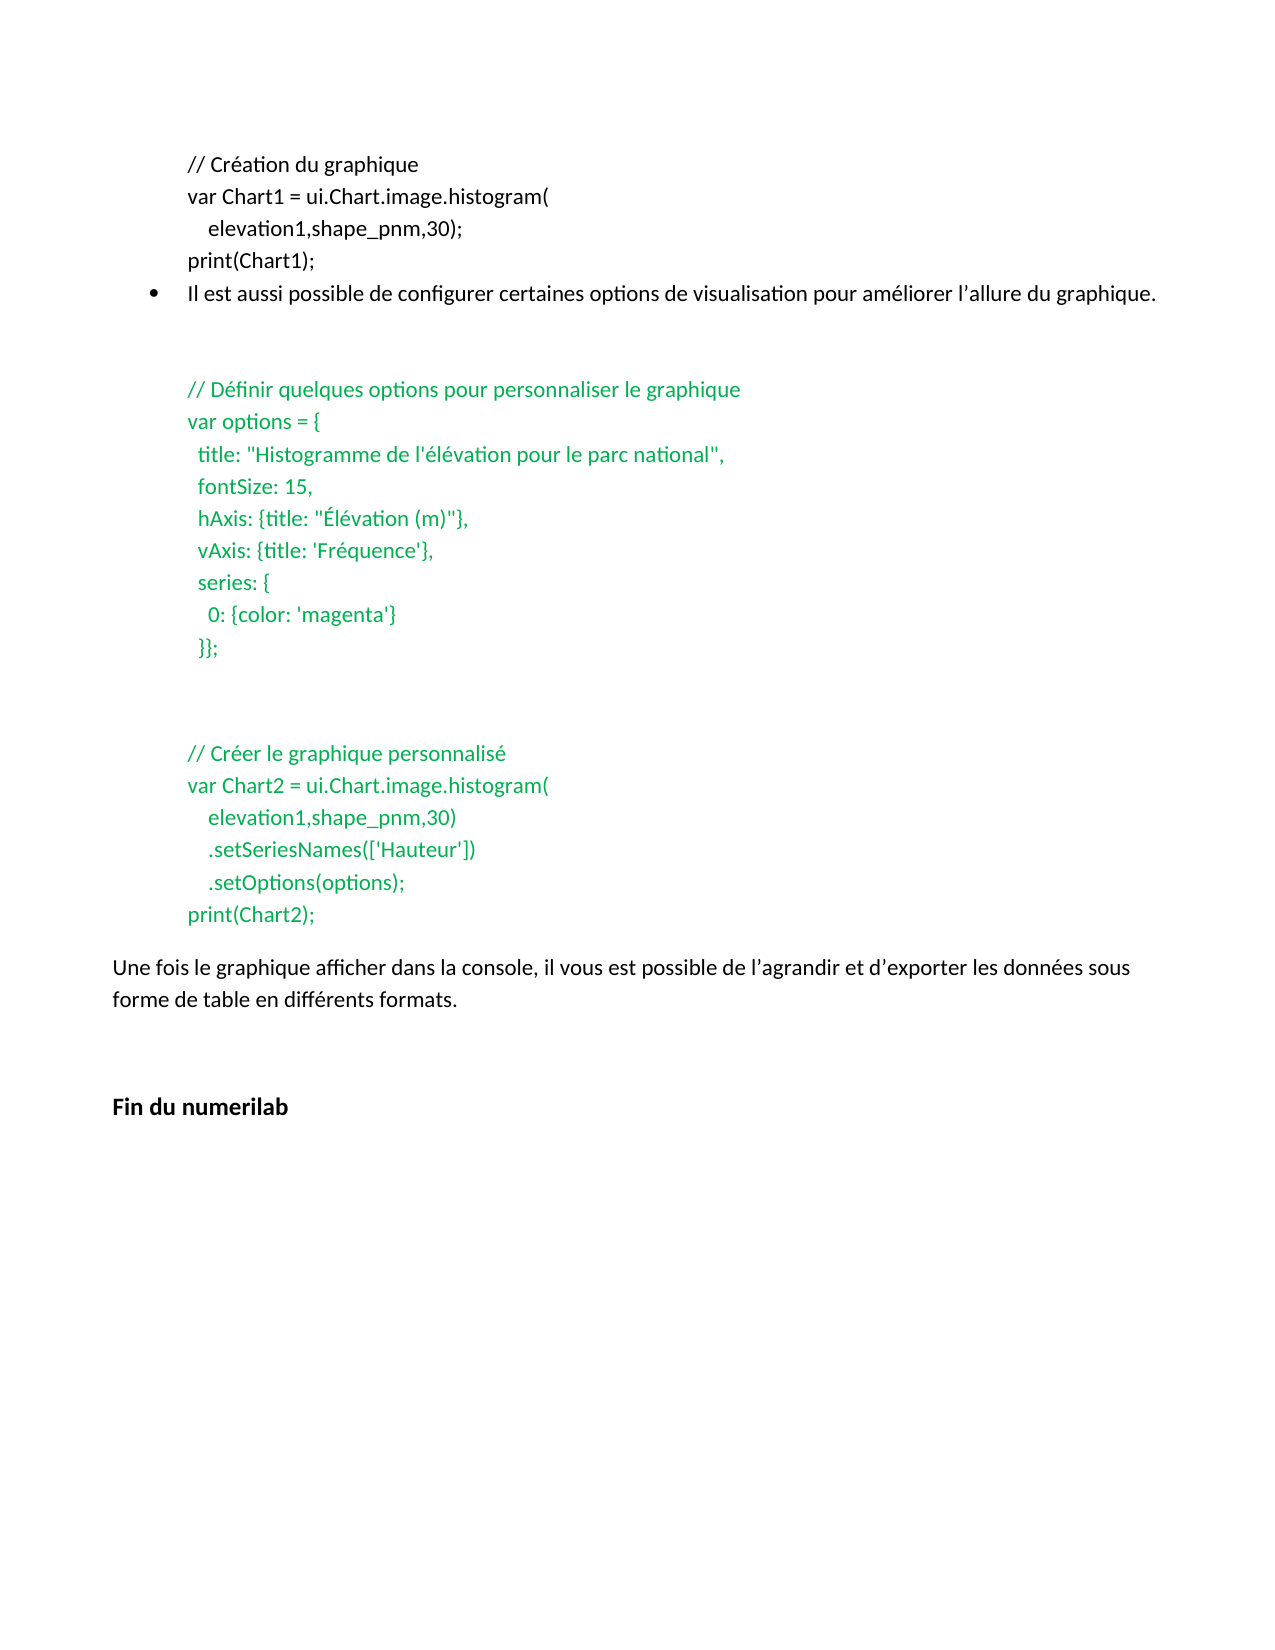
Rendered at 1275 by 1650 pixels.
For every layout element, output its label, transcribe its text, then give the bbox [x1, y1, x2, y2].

list // Créer le graphique personnalisé var Chart2 = ui.Chart.image.histogram( elevation1,shape_pnm,30) .setSeriesNames(['Hauteur']) .setOptions(options); [187, 739, 1162, 896]
list print(Chart2); [187, 900, 1162, 928]
text Une fois le graphique afficher dans la console, il vous est possible de l’agrandir et d’exporter les données sous forme de table en différents formats. [112, 953, 1162, 1013]
list // Création du graphique var Chart1 = ui.Chart.image.histogram( elevation1,shape_pnm,30); [187, 150, 1162, 242]
list Il est aussi possible de configurer certaines options de visualisation pour améliorer l’allure du graphique. [150, 279, 1162, 371]
list // Définir quelques options pour personnaliser le graphique var options = { title: "Histogramme de l'élévation pour le parc national", fontSize: 15, hAxis: {title: "Élévation (m)"}, vAxis: {title: 'Fréquence'}, series: { 0: {color: 'magenta'} }}; [187, 375, 1162, 661]
list print(Chart1); [187, 247, 1162, 274]
text Fin du numerilab [112, 1091, 1162, 1122]
